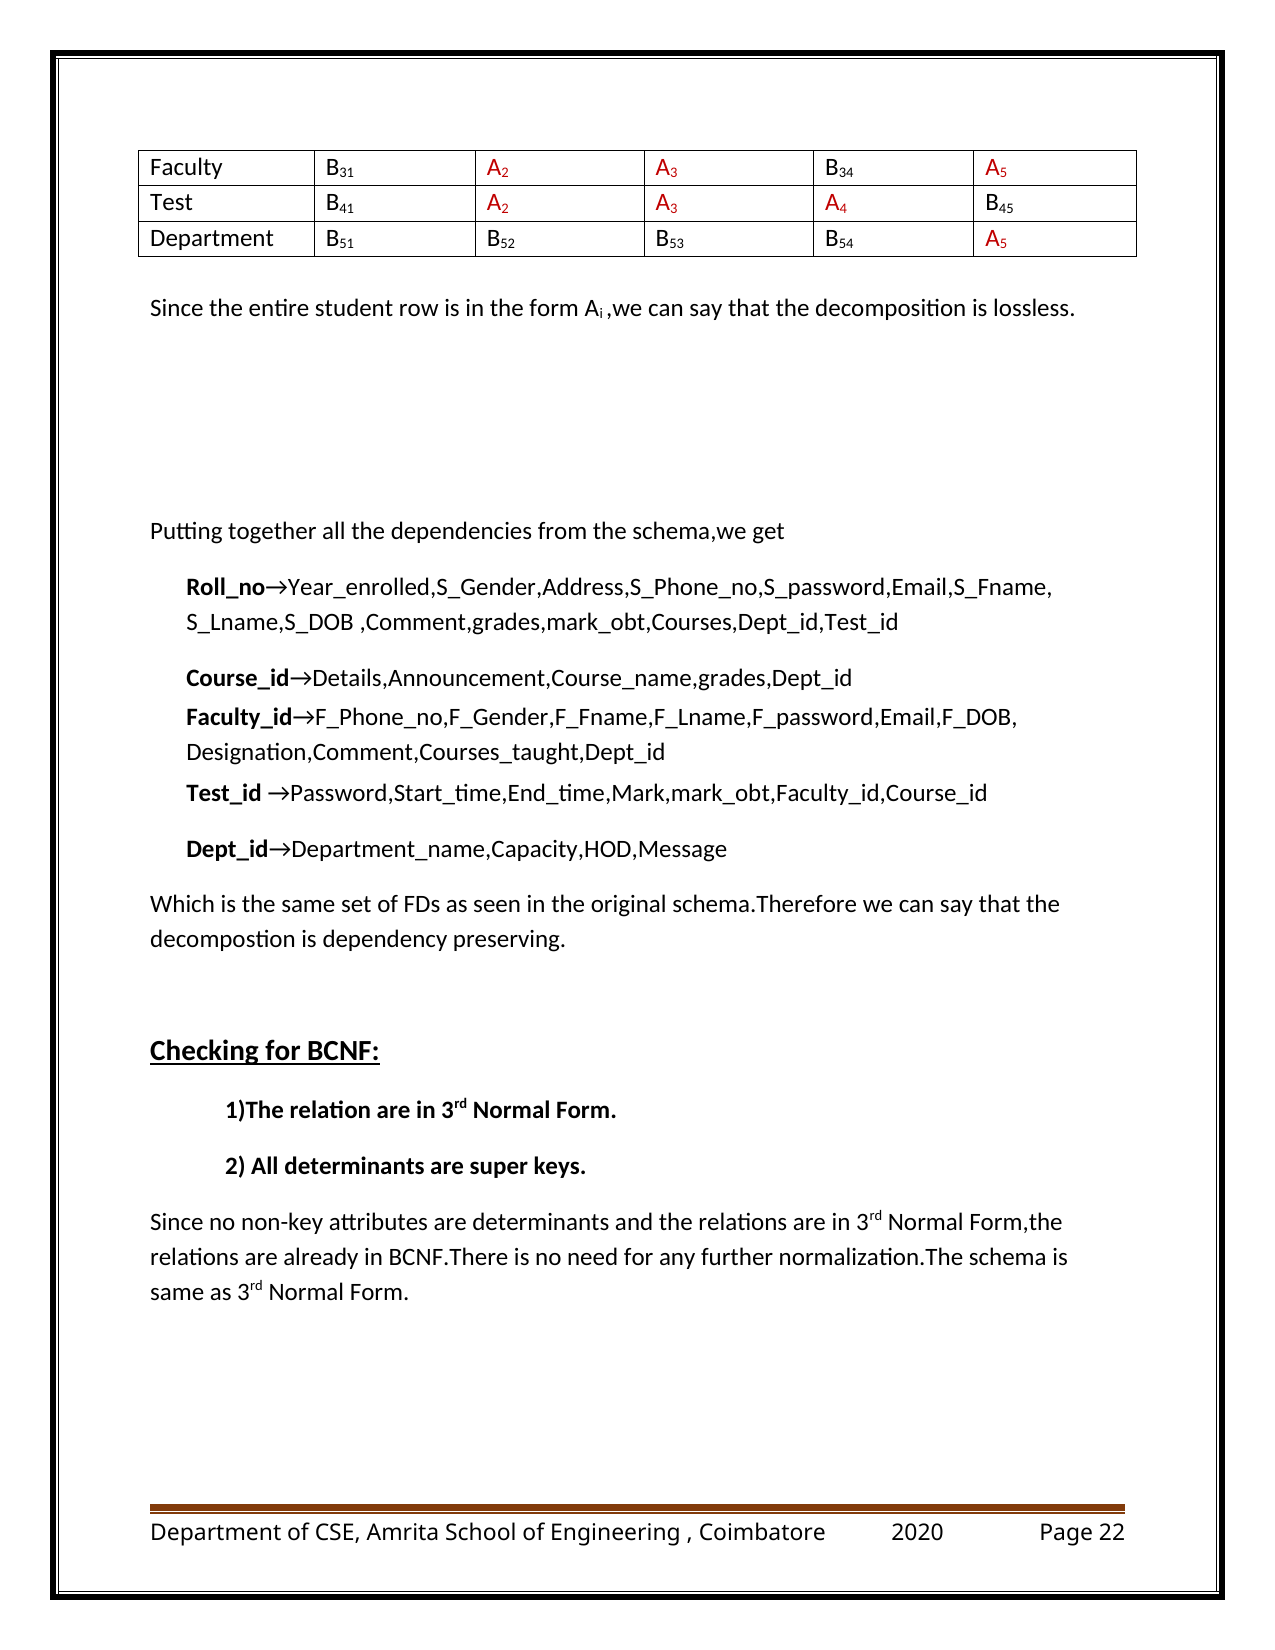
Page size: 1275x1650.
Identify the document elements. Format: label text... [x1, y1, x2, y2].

table_cell Department [139, 222, 314, 256]
list Test_id →Password,Start_time,End_time,Mark,mark_obt,Faculty_id,Course_id [186, 777, 1125, 807]
list Faculty_id→F_Phone_no,F_Gender,F_Fname,F_Lname,F_password,Email,F_DOB, Designation,Comment,Courses_taught,Dept_id [186, 702, 1125, 767]
table_cell B54 [814, 222, 973, 256]
list 2) All determinants are super keys. [150, 1150, 1125, 1181]
table_cell A2 [476, 186, 644, 221]
table_cell B34 [814, 151, 973, 185]
table_cell A2 [476, 151, 644, 185]
table_cell A3 [645, 151, 813, 185]
table_cell A4 [814, 186, 973, 221]
table_cell B52 [476, 222, 644, 256]
table_cell B51 [315, 222, 475, 256]
list Since no non-key attributes are determinants and the relations are in 3rd Normal Form,the relations are already in BCNF.There is no need for any further normalization.The schema is same as 3rd Normal Form. [150, 1206, 1125, 1306]
list Checking for BCNF: [150, 1032, 1125, 1068]
table_cell A5 [974, 151, 1136, 185]
table_cell B41 [315, 186, 475, 221]
table_cell A5 [974, 222, 1136, 256]
list 1)The relation are in 3rd Normal Form. [150, 1094, 1125, 1125]
list Course_id→Details,Announcement,Course_name,grades,Dept_id [186, 662, 1125, 693]
table_cell A3 [645, 186, 813, 221]
table_cell Faculty [139, 151, 314, 185]
table_cell B31 [315, 151, 475, 185]
list Since the entire student row is in the form Ai ,we can say that the decomposition is lossless. [150, 292, 1125, 323]
table_cell Test [139, 186, 314, 221]
list Putting together all the dependencies from the schema,we get [150, 516, 1125, 546]
list Dept_id→Department_name,Capacity,HOD,Message [186, 833, 1125, 863]
table_cell B53 [645, 222, 813, 256]
table_cell B45 [974, 186, 1136, 221]
list Which is the same set of FDs as seen in the original schema.Therefore we can say that the decompostion is dependency preserving. [150, 888, 1125, 954]
list Roll_no→Year_enrolled,S_Gender,Address,S_Phone_no,S_password,Email,S_Fname, S_Lname,S_DOB ,Comment,grades,mark_obt,Courses,Dept_id,Test_id [186, 571, 1125, 637]
